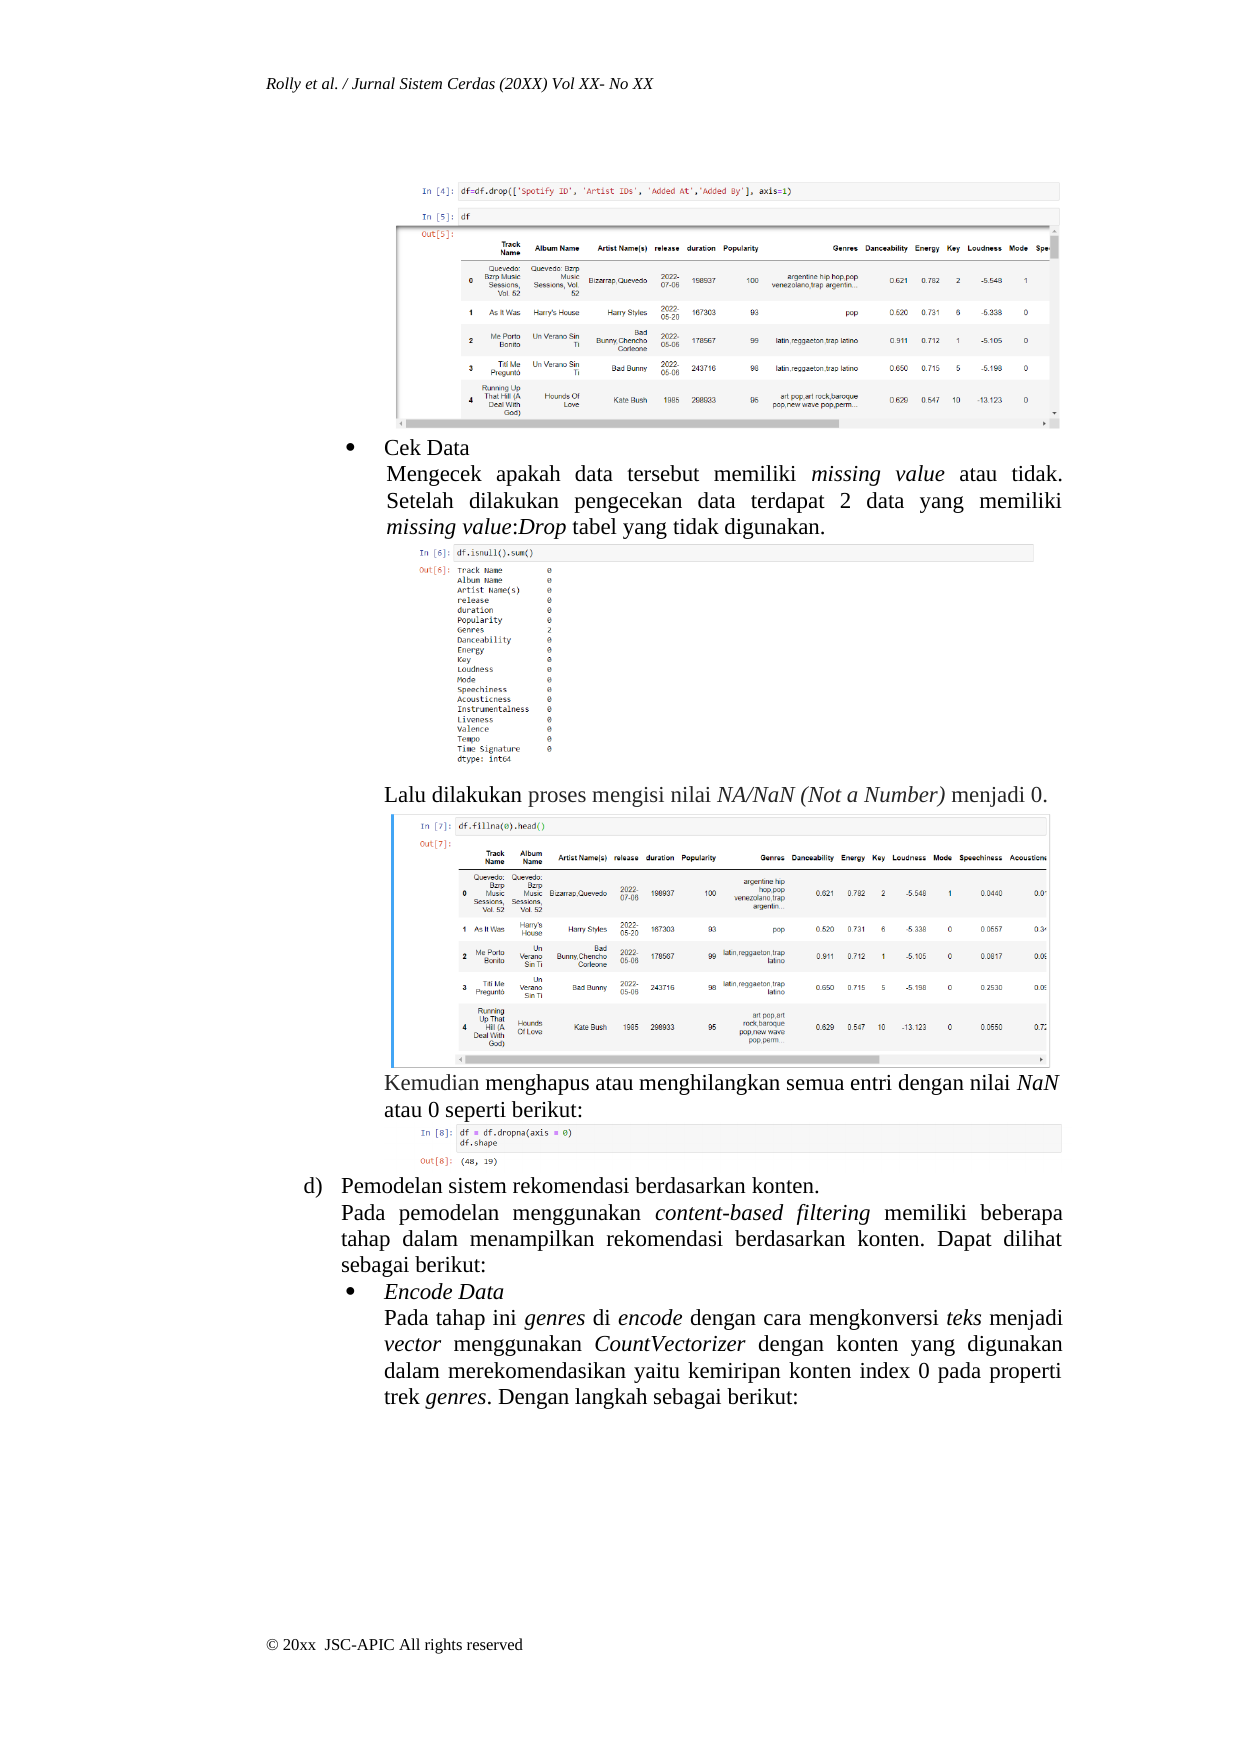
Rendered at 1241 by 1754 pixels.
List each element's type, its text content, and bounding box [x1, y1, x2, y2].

picture [386, 539, 1046, 765]
picture [383, 177, 1072, 434]
text Lalu dilakukan proses mengisi nilai NA/NaN (Not a Number) menjadi 0. [384, 781, 1063, 808]
list Encode Data [346, 1278, 1063, 1304]
text Kemudian menghapus atau menghilangkan semua entri dengan nilai NaN atau 0 seperti berikut: [384, 1069, 1063, 1122]
picture [383, 807, 1056, 1070]
list Cek Data [346, 434, 1063, 460]
list Pada pemodelan menggunakan content-based filtering memiliki beberapa tahap dalam menampilkan rekomendasi berdasarkan konten. Dapat dilihat sebagai berikut: [341, 1199, 1063, 1278]
list Pada tahap ini genres di encode dengan cara mengkonversi teks menjadi vector menggunakan CountVectorizer dengan konten yang digunakan dalam merekomendasikan yaitu kemiripan konten index 0 pada properti trek genres. Dengan langkah sebagai berikut: [384, 1304, 1063, 1409]
picture [383, 1122, 1072, 1173]
list Mengecek apakah data tersebut memiliki missing value atau tidak. Setelah dilakukan pengecekan data terdapat 2 data yang memiliki missing value:Drop tabel yang tidak digunakan. [386, 460, 1063, 539]
list Pemodelan sistem rekomendasi berdasarkan konten. [303, 1172, 1063, 1199]
